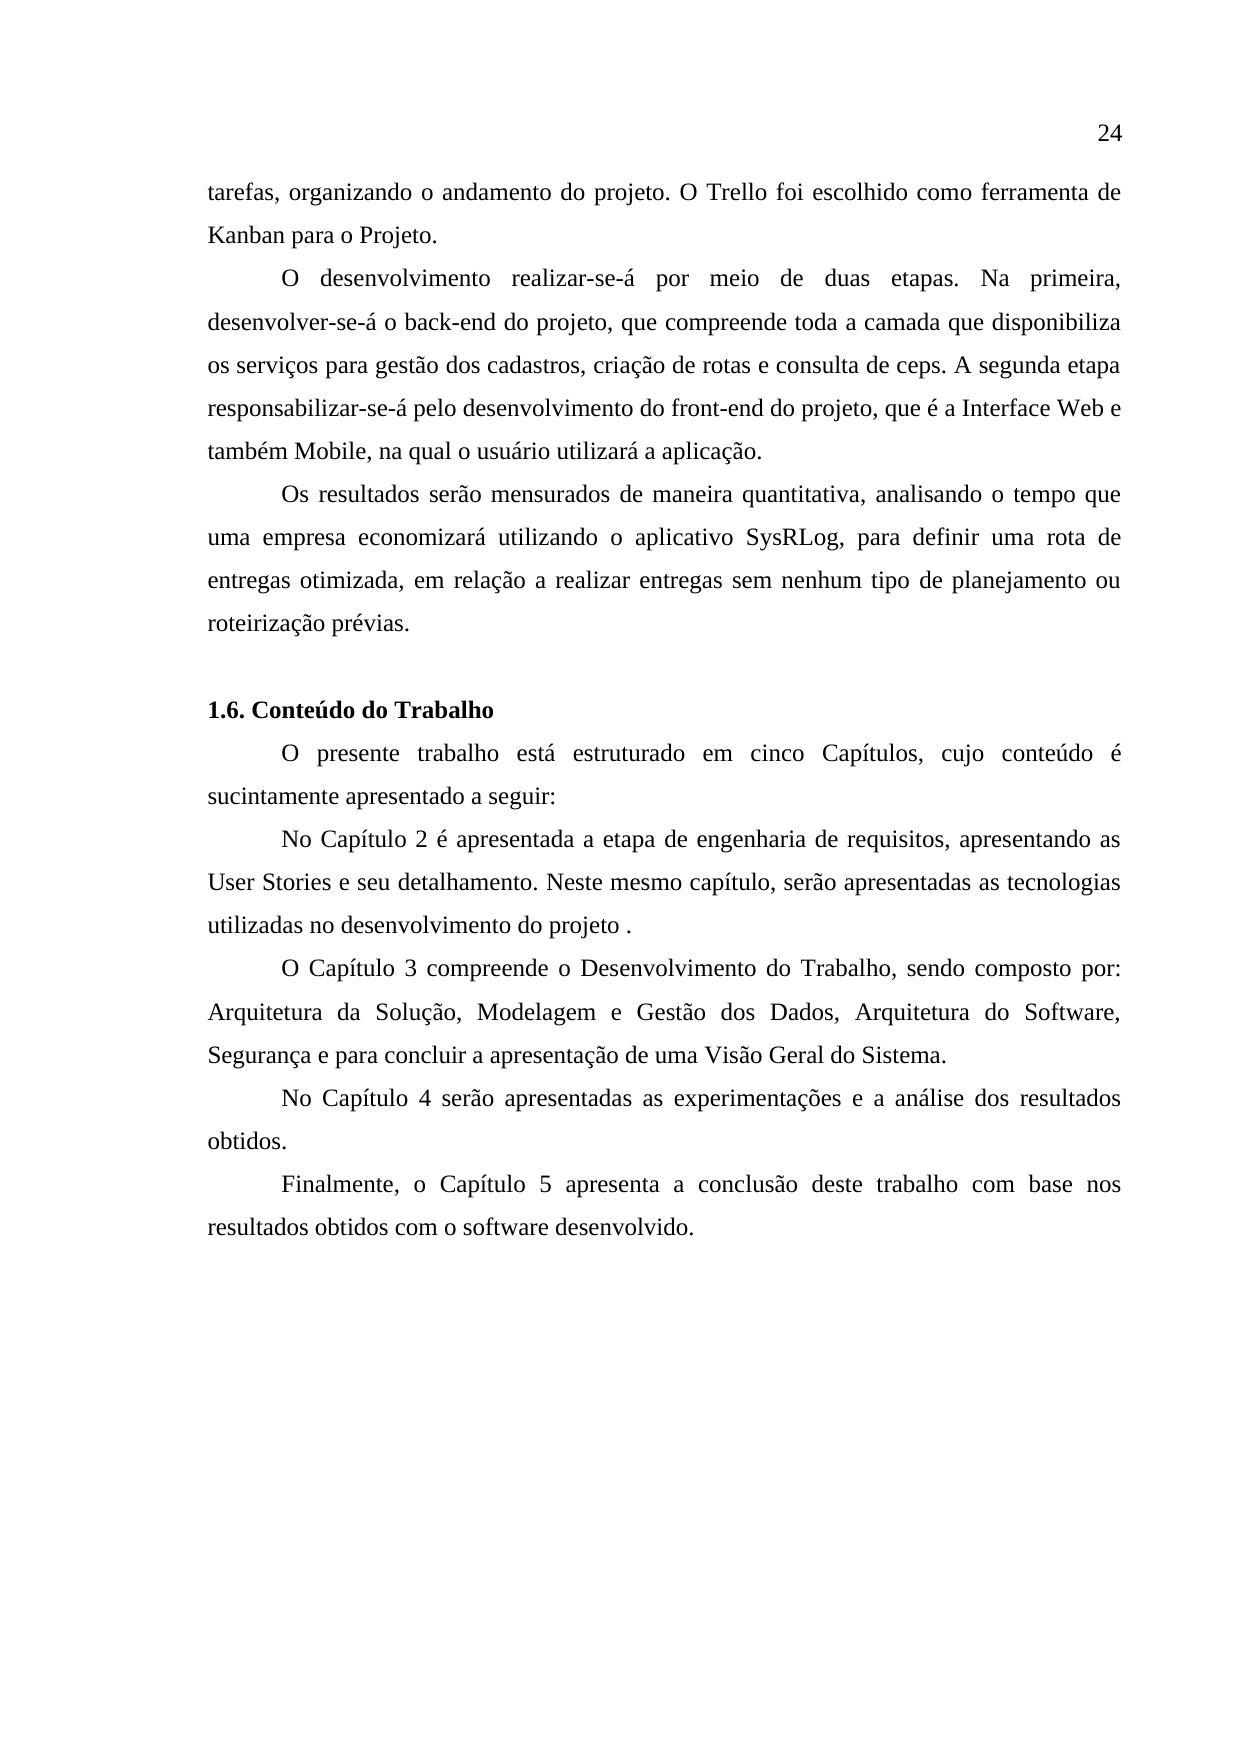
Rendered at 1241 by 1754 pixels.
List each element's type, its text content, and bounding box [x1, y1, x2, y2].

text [207, 177, 1122, 249]
text Os resultados serão mensurados de maneira quantitativa, analisando o tempo que uma empresa economizará utilizando o aplicativo SysRLog, para definir uma rota de entregas otimizada, em relação a realizar entregas sem nenhum tipo de planejamento ou roteirização prévias. [207, 479, 1122, 637]
text O desenvolvimento realizar-se-á por meio de duas etapas. Na primeira, desenvolver-se-á o back-end do projeto, que compreende toda a camada que disponibiliza os serviços para gestão dos cadastros, criação de rotas e consulta de ceps. A segunda etapa responsabilizar-se-á pelo desenvolvimento do front-end do projeto, que é a Interface Web e também Mobile, na qual o usuário utilizará a aplicação. [207, 263, 1122, 465]
text Finalmente, o Capítulo 5 apresenta a conclusão deste trabalho com base nos resultados obtidos com o software desenvolvido. [207, 1169, 1122, 1241]
text O Capítulo 3 compreende o Desenvolvimento do Trabalho, sendo composto por: Arquitetura da Solução, Modelagem e Gestão dos Dados, Arquitetura do Software, Segurança e para concluir a apresentação de uma Visão Geral do Sistema. [207, 953, 1122, 1068]
text No Capítulo 4 serão apresentadas as experimentações e a análise dos resultados obtidos. [207, 1083, 1122, 1155]
text No Capítulo 2 é apresentada a etapa de engenharia de requisitos, apresentando as User Stories e seu detalhamento. Neste mesmo capítulo, serão apresentadas as tecnologias utilizadas no desenvolvimento do projeto . [207, 824, 1122, 939]
text O presente trabalho está estruturado em cinco Capítulos, cujo conteúdo é sucintamente apresentado a seguir: [207, 738, 1122, 810]
subtitle Conteúdo do Trabalho [177, 695, 1122, 723]
